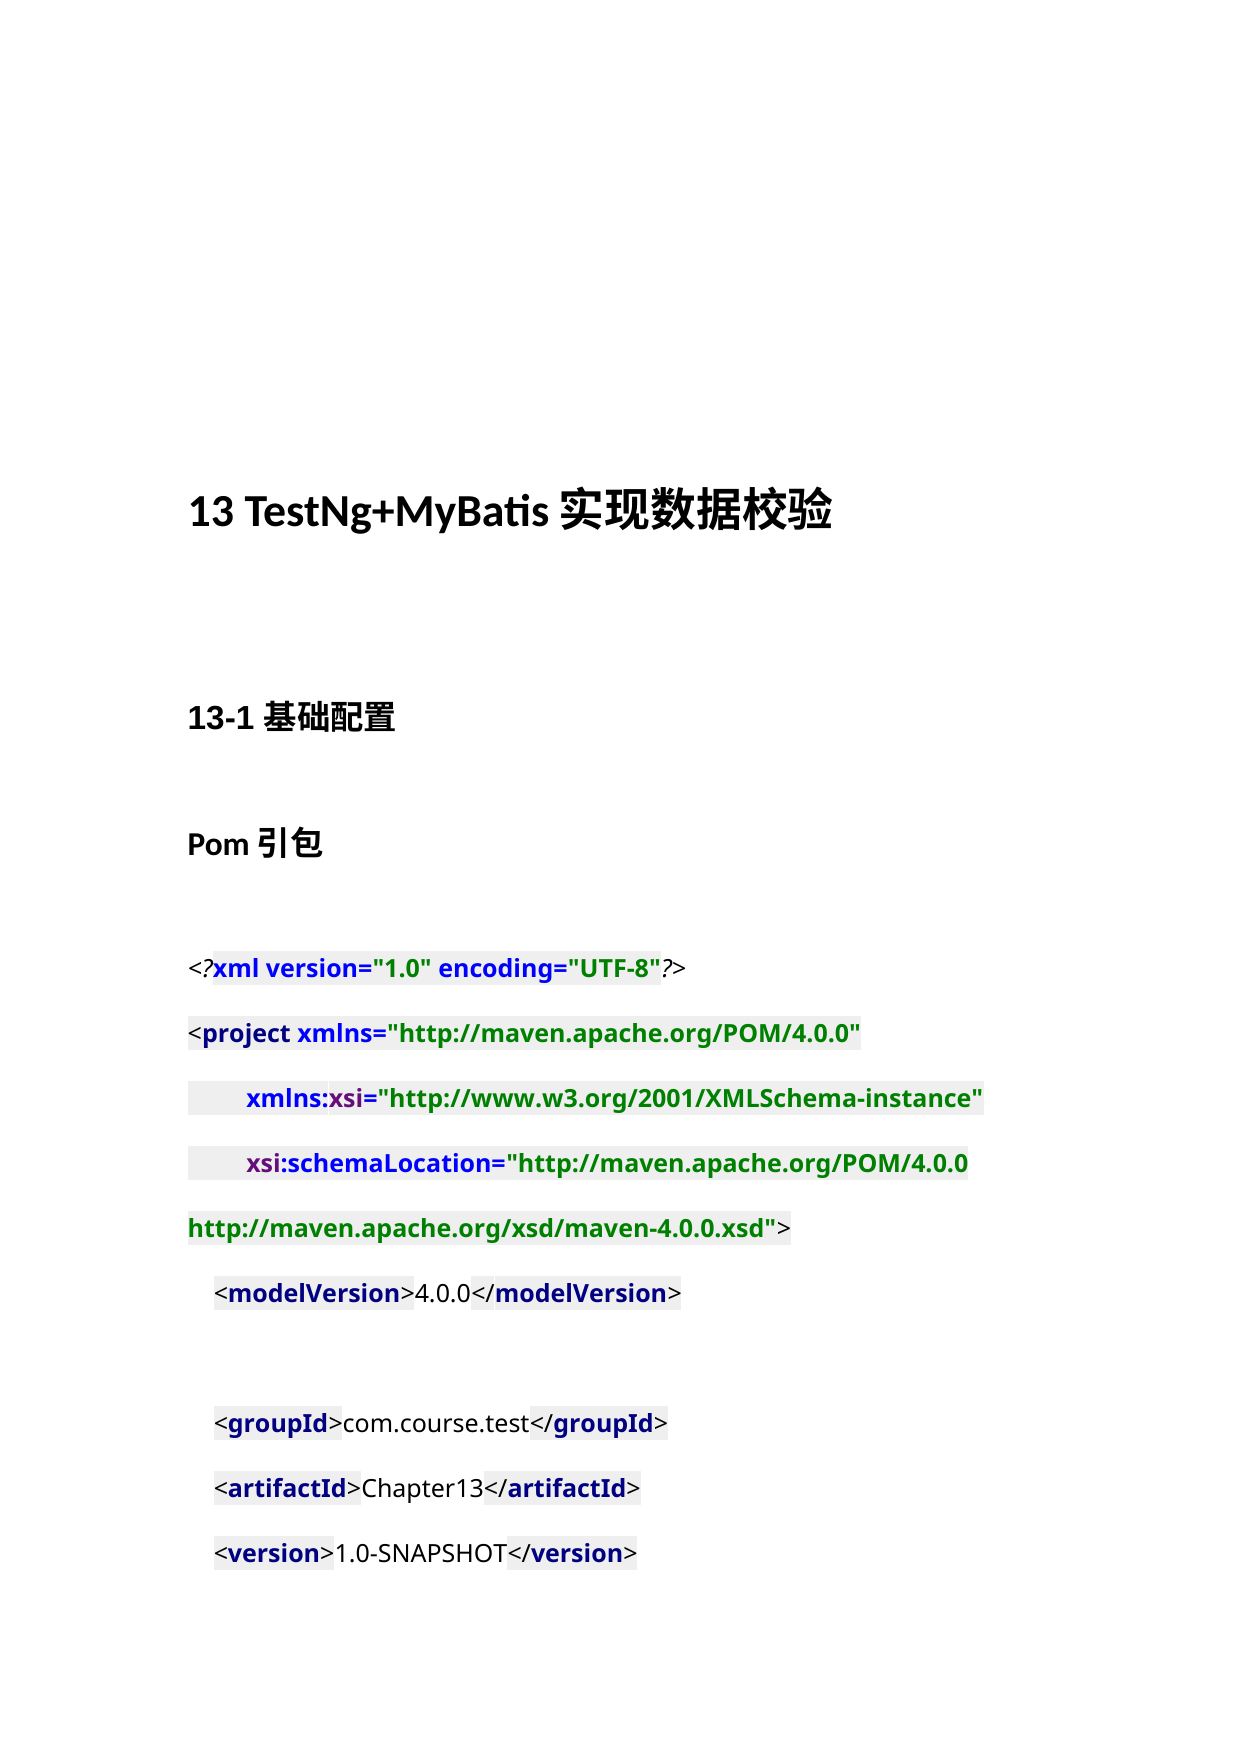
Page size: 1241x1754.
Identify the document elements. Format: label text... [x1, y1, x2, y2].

subtitle 13-1 基础配置 [187, 682, 1053, 747]
subtitle 13 TestNg+MyBatis实现数据校验 [187, 457, 1053, 555]
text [187, 936, 1053, 1586]
subtitle Pom引包 [187, 809, 1053, 874]
